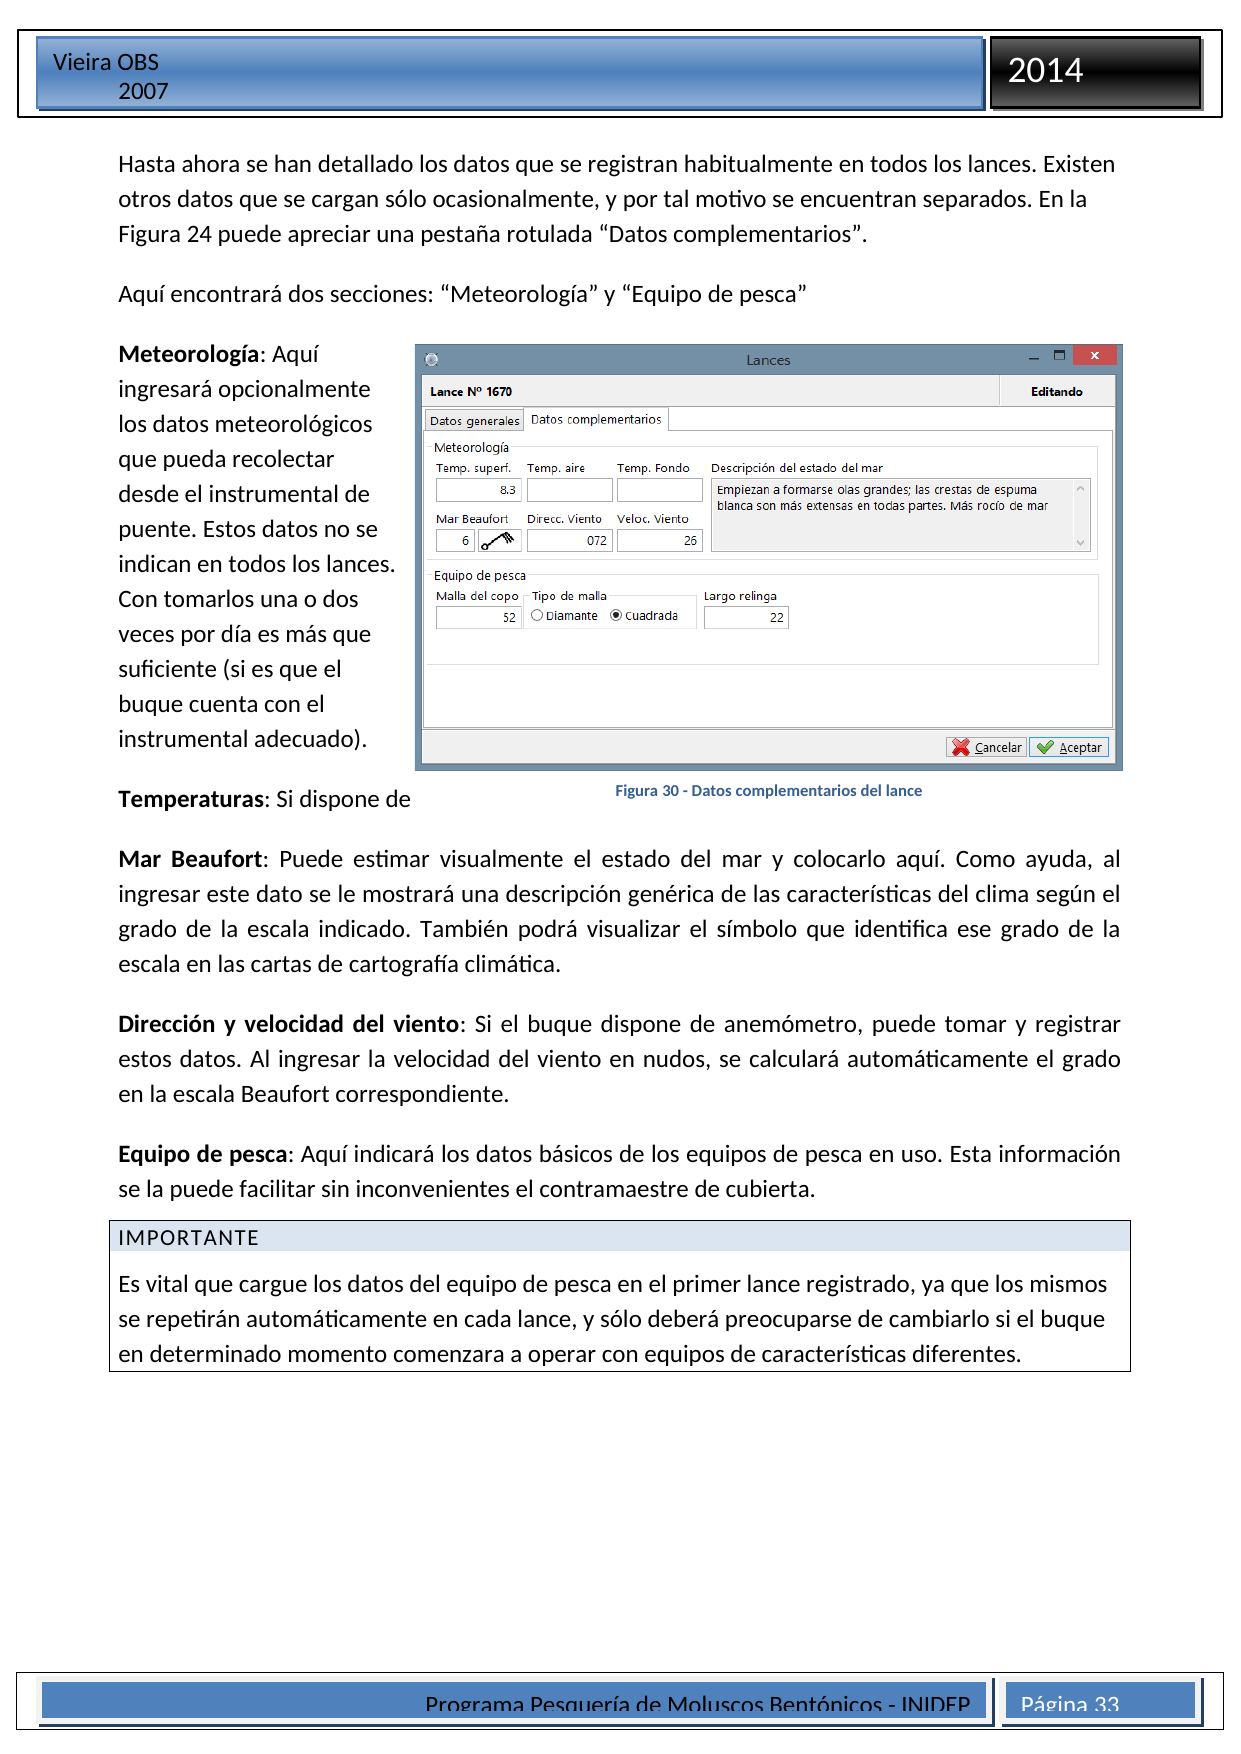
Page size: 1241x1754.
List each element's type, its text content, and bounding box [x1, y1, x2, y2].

text Dirección y velocidad del viento: Si el buque dispone de anemómetro, puede tomar y registrar estos datos. Al ingresar la velocidad del viento en nudos, se calculará automáticamente el grado en la escala Beaufort correspondiente. [118, 1008, 1122, 1108]
text Equipo de pesca: Aquí indicará los datos básicos de los equipos de pesca en uso. Esta información se la puede facilitar sin inconvenientes el contramaestre de cubierta. [118, 1138, 1122, 1203]
picture [414, 344, 1123, 771]
text Temperaturas: Si dispone de estos datos, puede cargarlos en los campos correspondientes [118, 783, 415, 813]
text Hasta ahora se han detallado los datos que se registran habitualmente en todos los lances. Existen otros datos que se cargan sólo ocasionalmente, y por tal motivo se encuentran separados. En la Figura 24 puede apreciar una pestaña rotulada “Datos complementarios”. [118, 148, 1122, 248]
text IMPORTANTE [110, 1221, 1130, 1251]
text Es vital que cargue los datos del equipo de pesca en el primer lance registrado, ya que los mismos se repetirán automáticamente en cada lance, y sólo deberá preocuparse de cambiarlo si el buque en determinado momento comenzara a operar con equipos de características diferentes. [110, 1265, 1130, 1371]
text Aquí encontrará dos secciones: “Meteorología” y “Equipo de pesca” [118, 278, 1122, 308]
text Mar Beaufort: Puede estimar visualmente el estado del mar y colocarlo aquí. Como ayuda, al ingresar este dato se le mostrará una descripción genérica de las características del clima según el grado de la escala indicado. También podrá visualizar el símbolo que identifica ese grado de la escala en las cartas de cartografía climática. [118, 843, 1122, 978]
